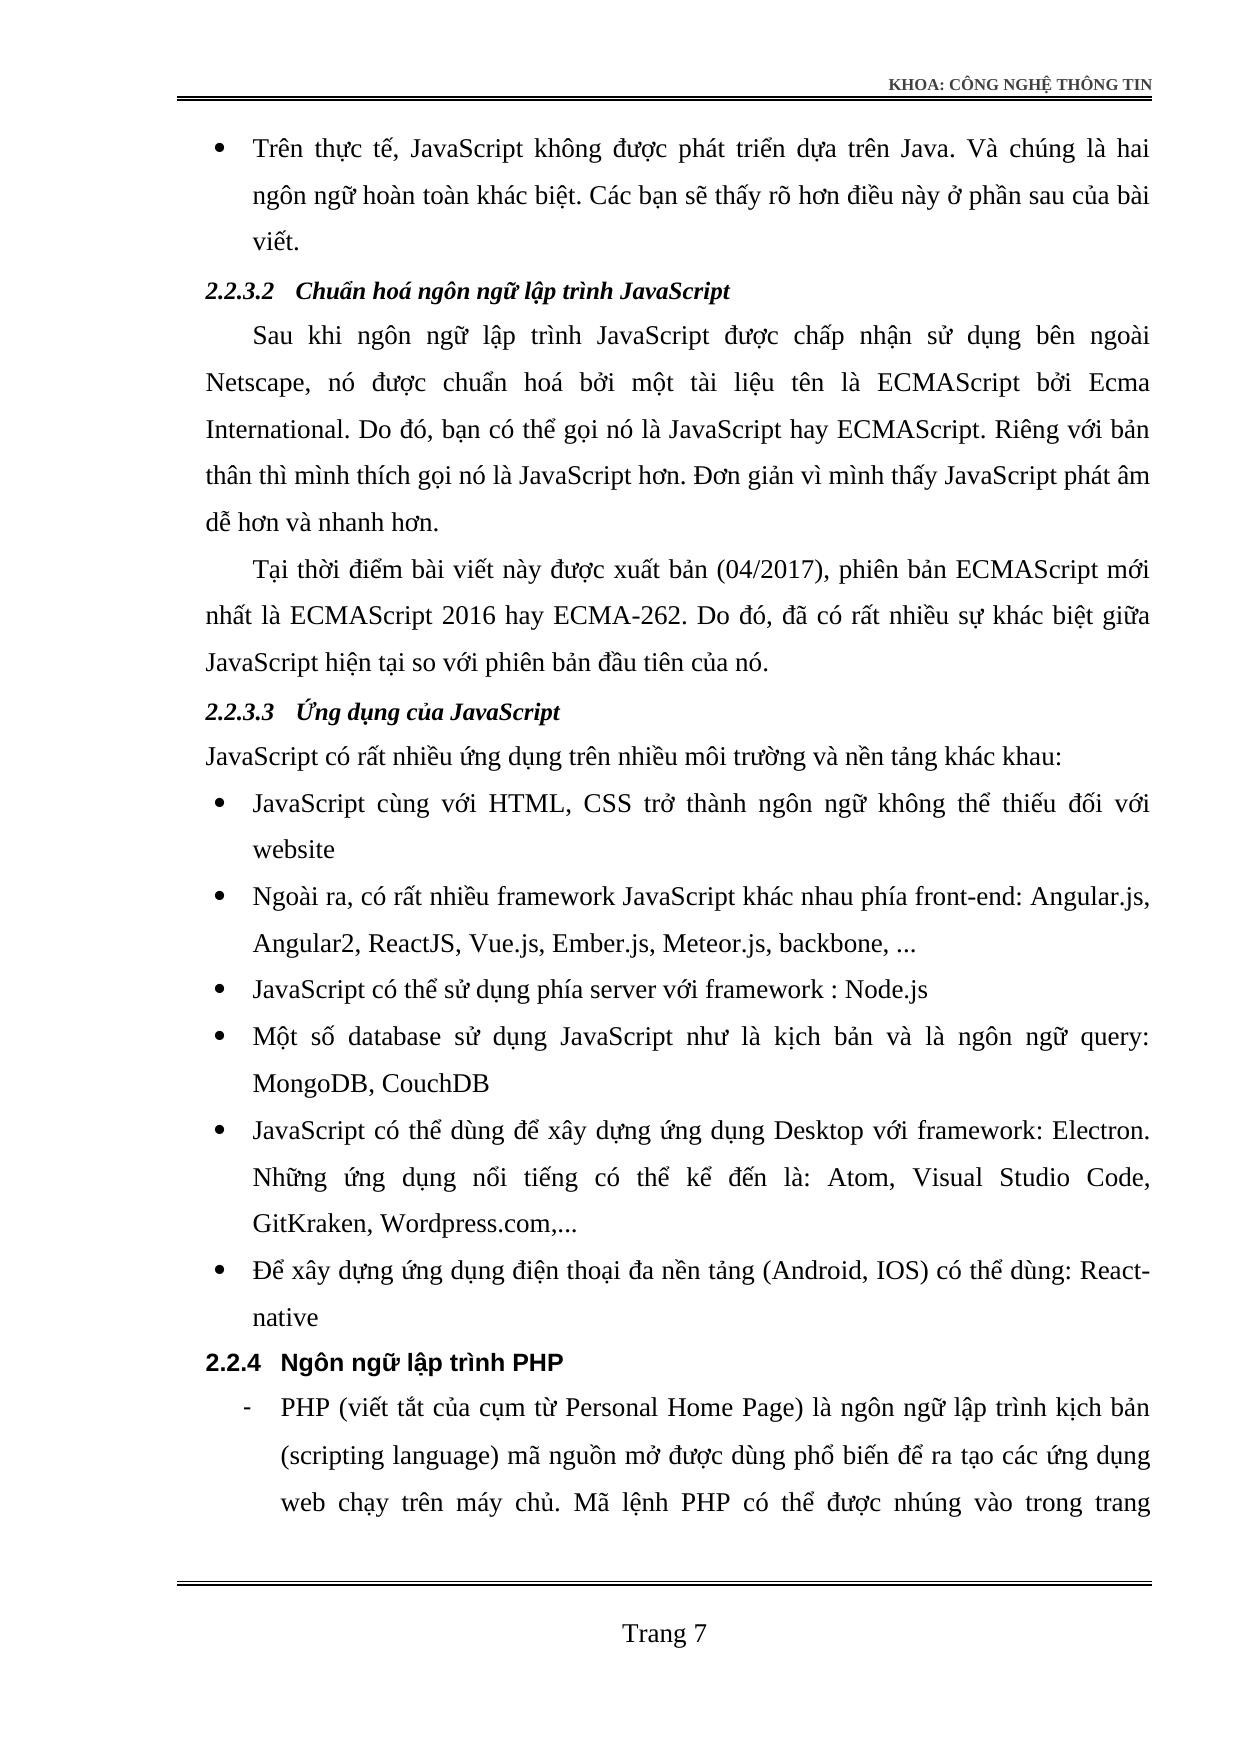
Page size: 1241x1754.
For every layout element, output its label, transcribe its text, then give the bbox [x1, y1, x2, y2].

list JavaScript có thể sử dụng phía server với framework : Node.js [215, 974, 1152, 1005]
list Một số database sử dụng JavaScript như là kịch bản và là ngôn ngữ query: MongoDB, CouchDB [215, 1021, 1152, 1098]
text Sau khi ngôn ngữ lập trình JavaScript được chấp nhận sử dụng bên ngoài Netscape, nó được chuẩn hoá bởi một tài liệu tên là ECMAScript bởi Ecma International. Do đó, bạn có thể gọi nó là JavaScript hay ECMAScript. Riêng với bản thân thì mình thích gọi nó là JavaScript hơn. Đơn giản vì mình thấy JavaScript phát âm dễ hơn và nhanh hơn. [205, 319, 1152, 537]
subtitle Chuẩn hoá ngôn ngữ lập trình JavaScript [205, 276, 1152, 305]
list JavaScript có thể dùng để xây dựng ứng dụng Desktop với framework: Electron. Những ứng dụng nổi tiếng có thể kể đến là: Atom, Visual Studio Code, GitKraken, Wordpress.com,... [215, 1114, 1152, 1238]
list JavaScript cùng với HTML, CSS trở thành ngôn ngữ không thể thiếu đối với website [215, 787, 1152, 865]
text JavaScript có rất nhiều ứng dụng trên nhiều môi trường và nền tảng khác khau: [177, 740, 1152, 771]
text Tại thời điểm bài viết này được xuất bản (04/2017), phiên bản ECMAScript mới nhất là ECMAScript 2016 hay ECMA-262. Do đó, đã có rất nhiều sự khác biệt giữa JavaScript hiện tại so với phiên bản đầu tiên của nó. [205, 553, 1152, 677]
subtitle Ngôn ngữ lập trình PHP [205, 1347, 1152, 1376]
list Để xây dựng ứng dụng điện thoại đa nền tảng (Android, IOS) có thể dùng: React-native [215, 1254, 1152, 1332]
list Trên thực tế, JavaScript không được phát triển dựa trên Java. Và chúng là hai ngôn ngữ hoàn toàn khác biệt. Các bạn sẽ thấy rõ hơn điều này ở phần sau của bài viết. [215, 132, 1152, 257]
subtitle Ứng dụng của JavaScript [205, 697, 1152, 726]
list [243, 1391, 1152, 1517]
list Ngoài ra, có rất nhiều framework JavaScript khác nhau phía front-end: Angular.js, Angular2, ReactJS, Vue.js, Ember.js, Meteor.js, backbone, ... [215, 880, 1152, 958]
